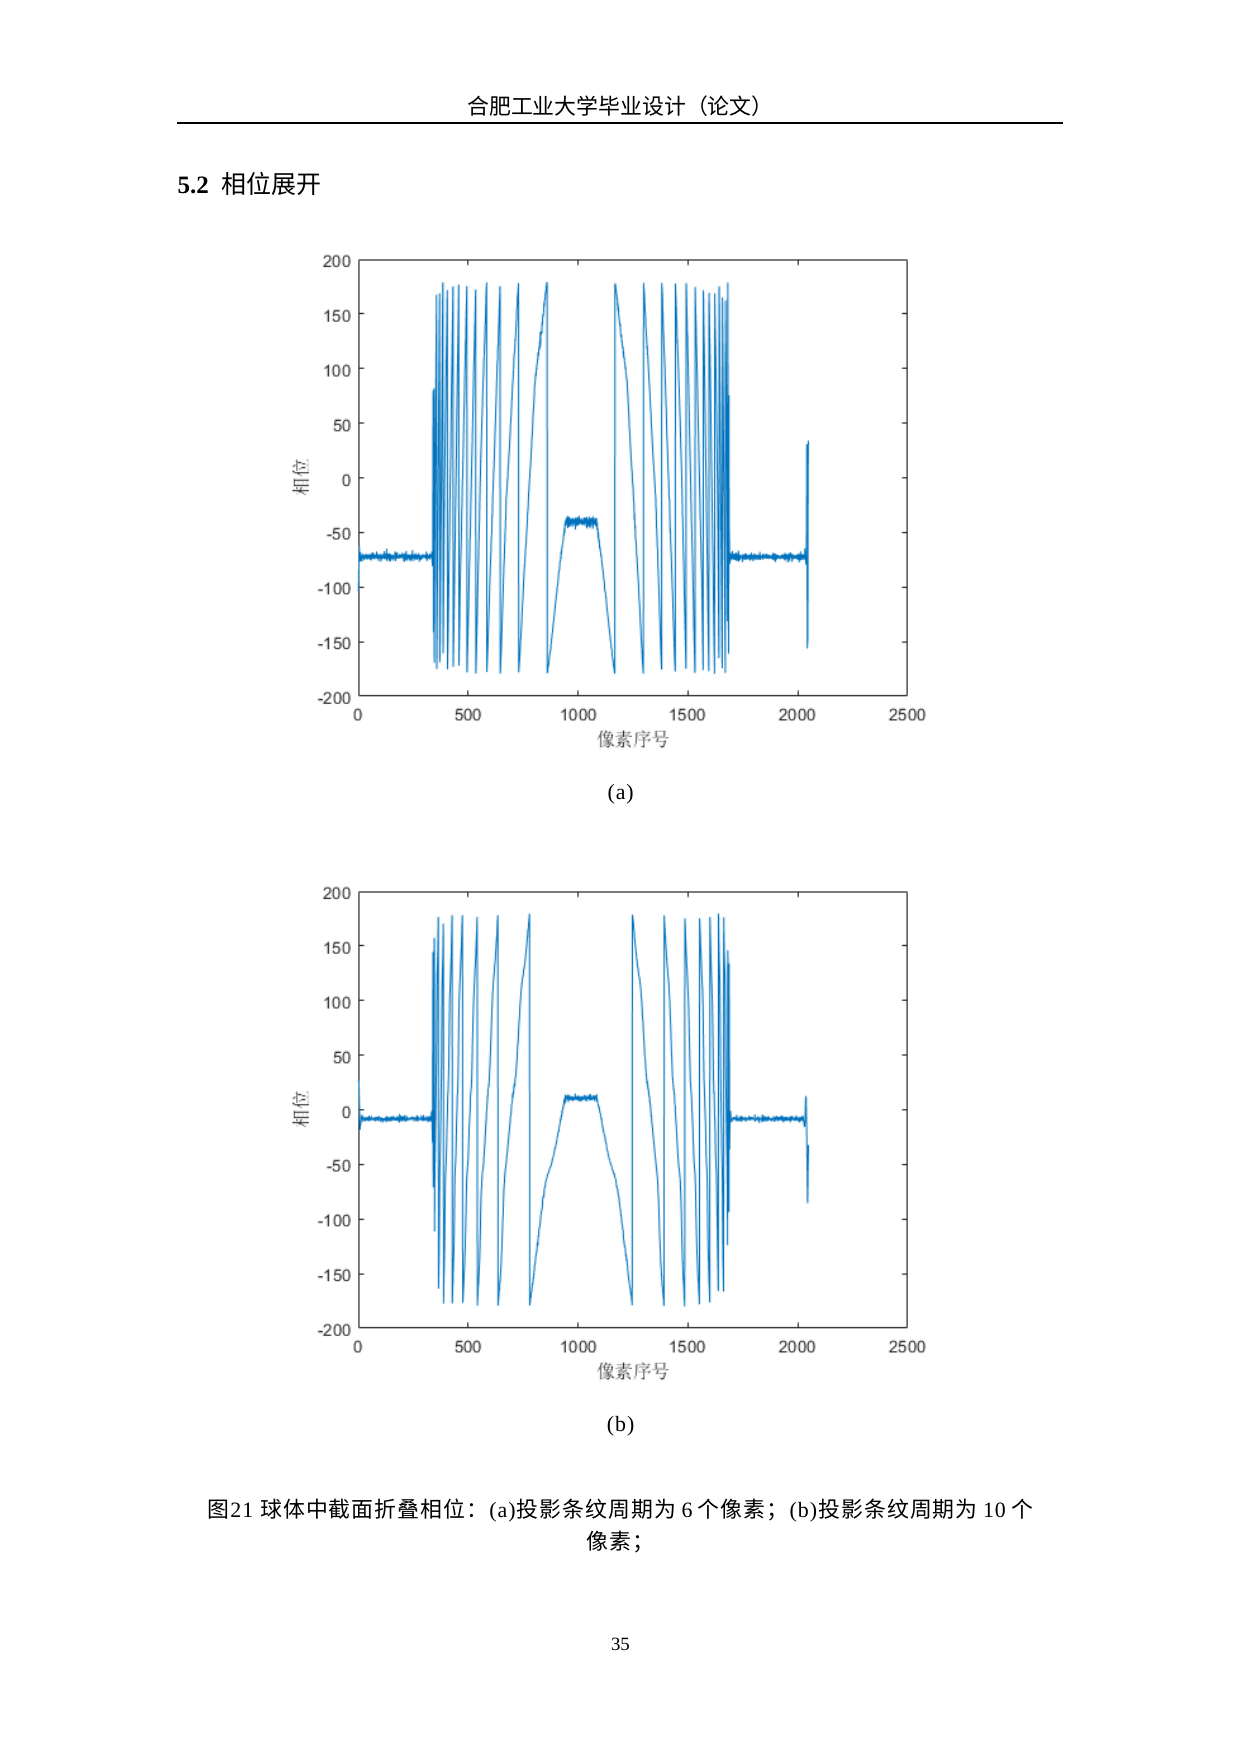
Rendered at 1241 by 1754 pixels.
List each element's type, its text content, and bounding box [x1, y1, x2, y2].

picture [266, 852, 975, 1387]
text 相位展开 [177, 150, 1063, 215]
picture [266, 220, 975, 755]
